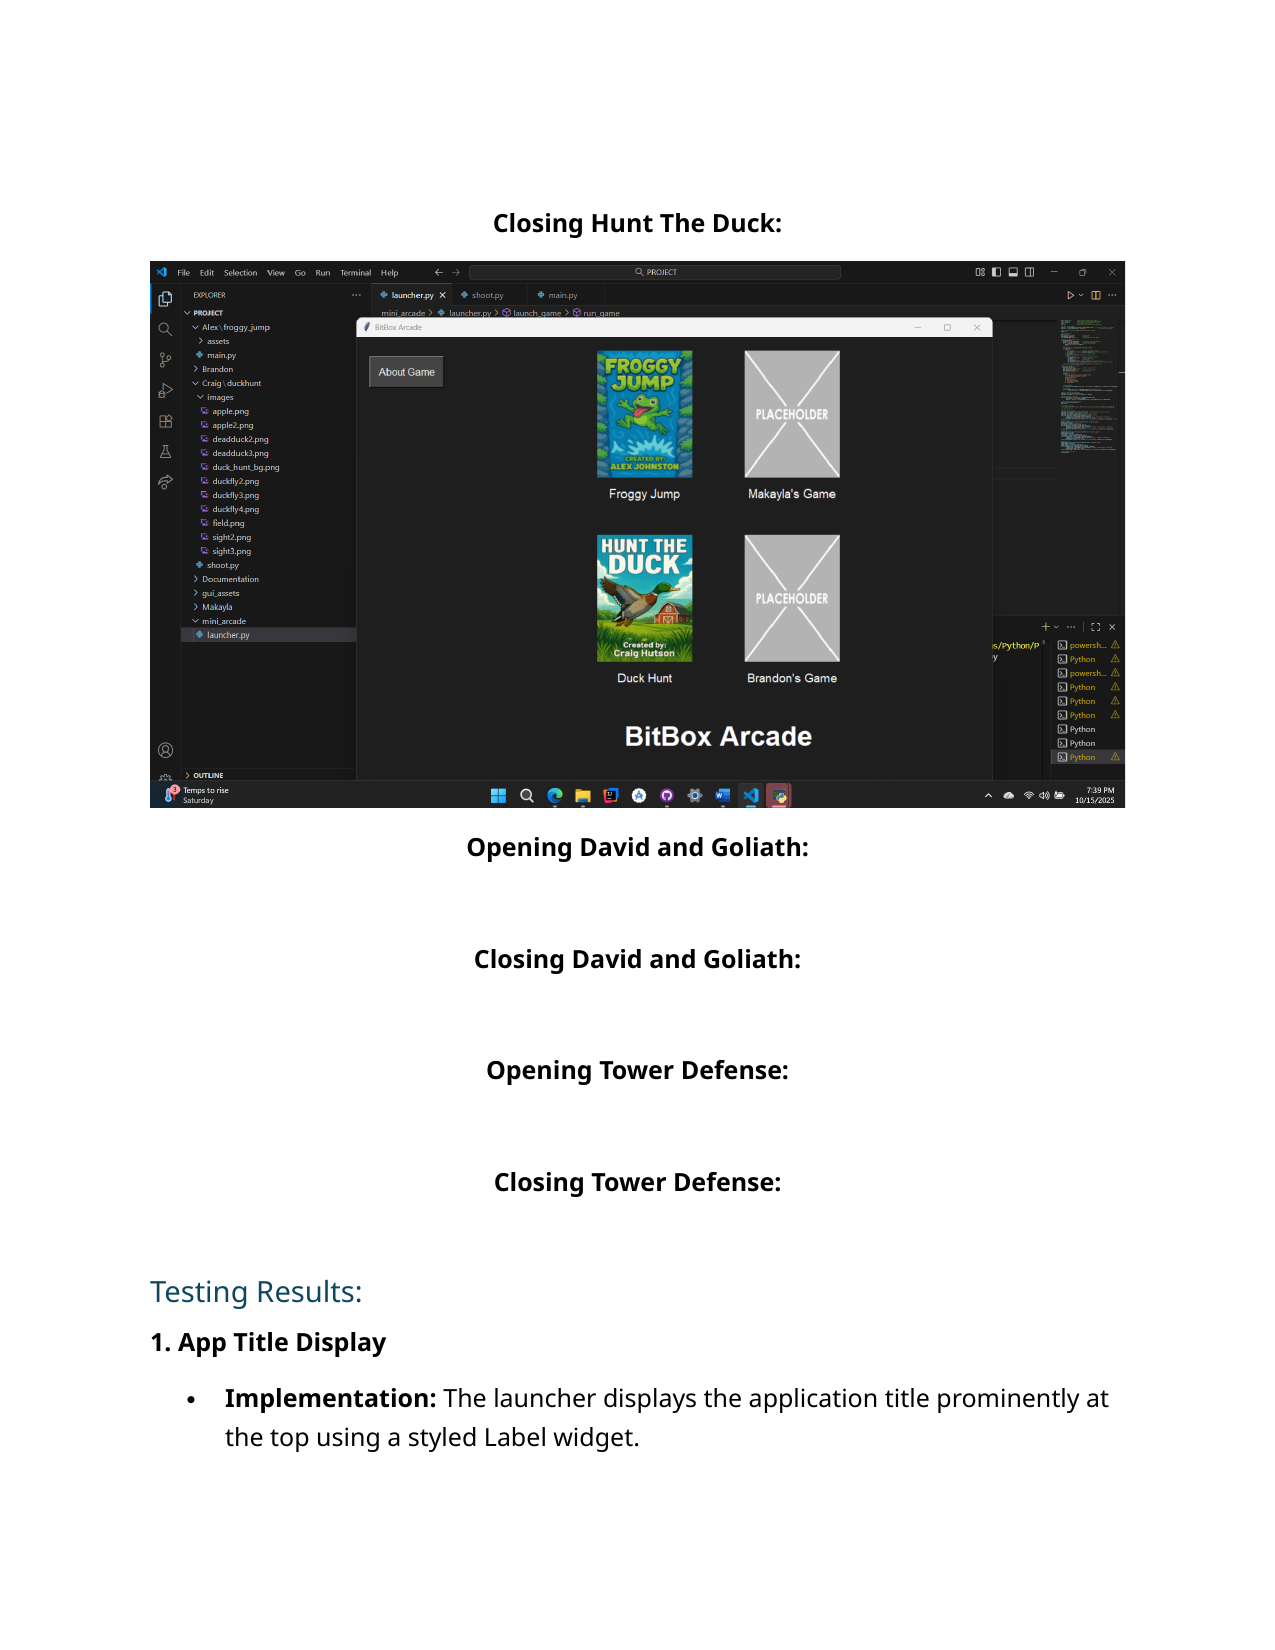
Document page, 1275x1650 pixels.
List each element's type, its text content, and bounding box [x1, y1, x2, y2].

text Closing Hunt The Duck: [150, 206, 1125, 240]
text Closing David and Goliath: [150, 941, 1125, 975]
text Closing Tower Defense: [150, 1164, 1125, 1199]
text Opening David and Goliath: [150, 829, 1125, 864]
subtitle Testing Results: [150, 1271, 1125, 1311]
list Implementation: The launcher displays the application title prominently at the top using a styled Label widget. [187, 1381, 1125, 1454]
text 1. App Title Display [150, 1325, 1125, 1359]
picture [150, 261, 1125, 808]
text Opening Tower Defense: [150, 1053, 1125, 1087]
